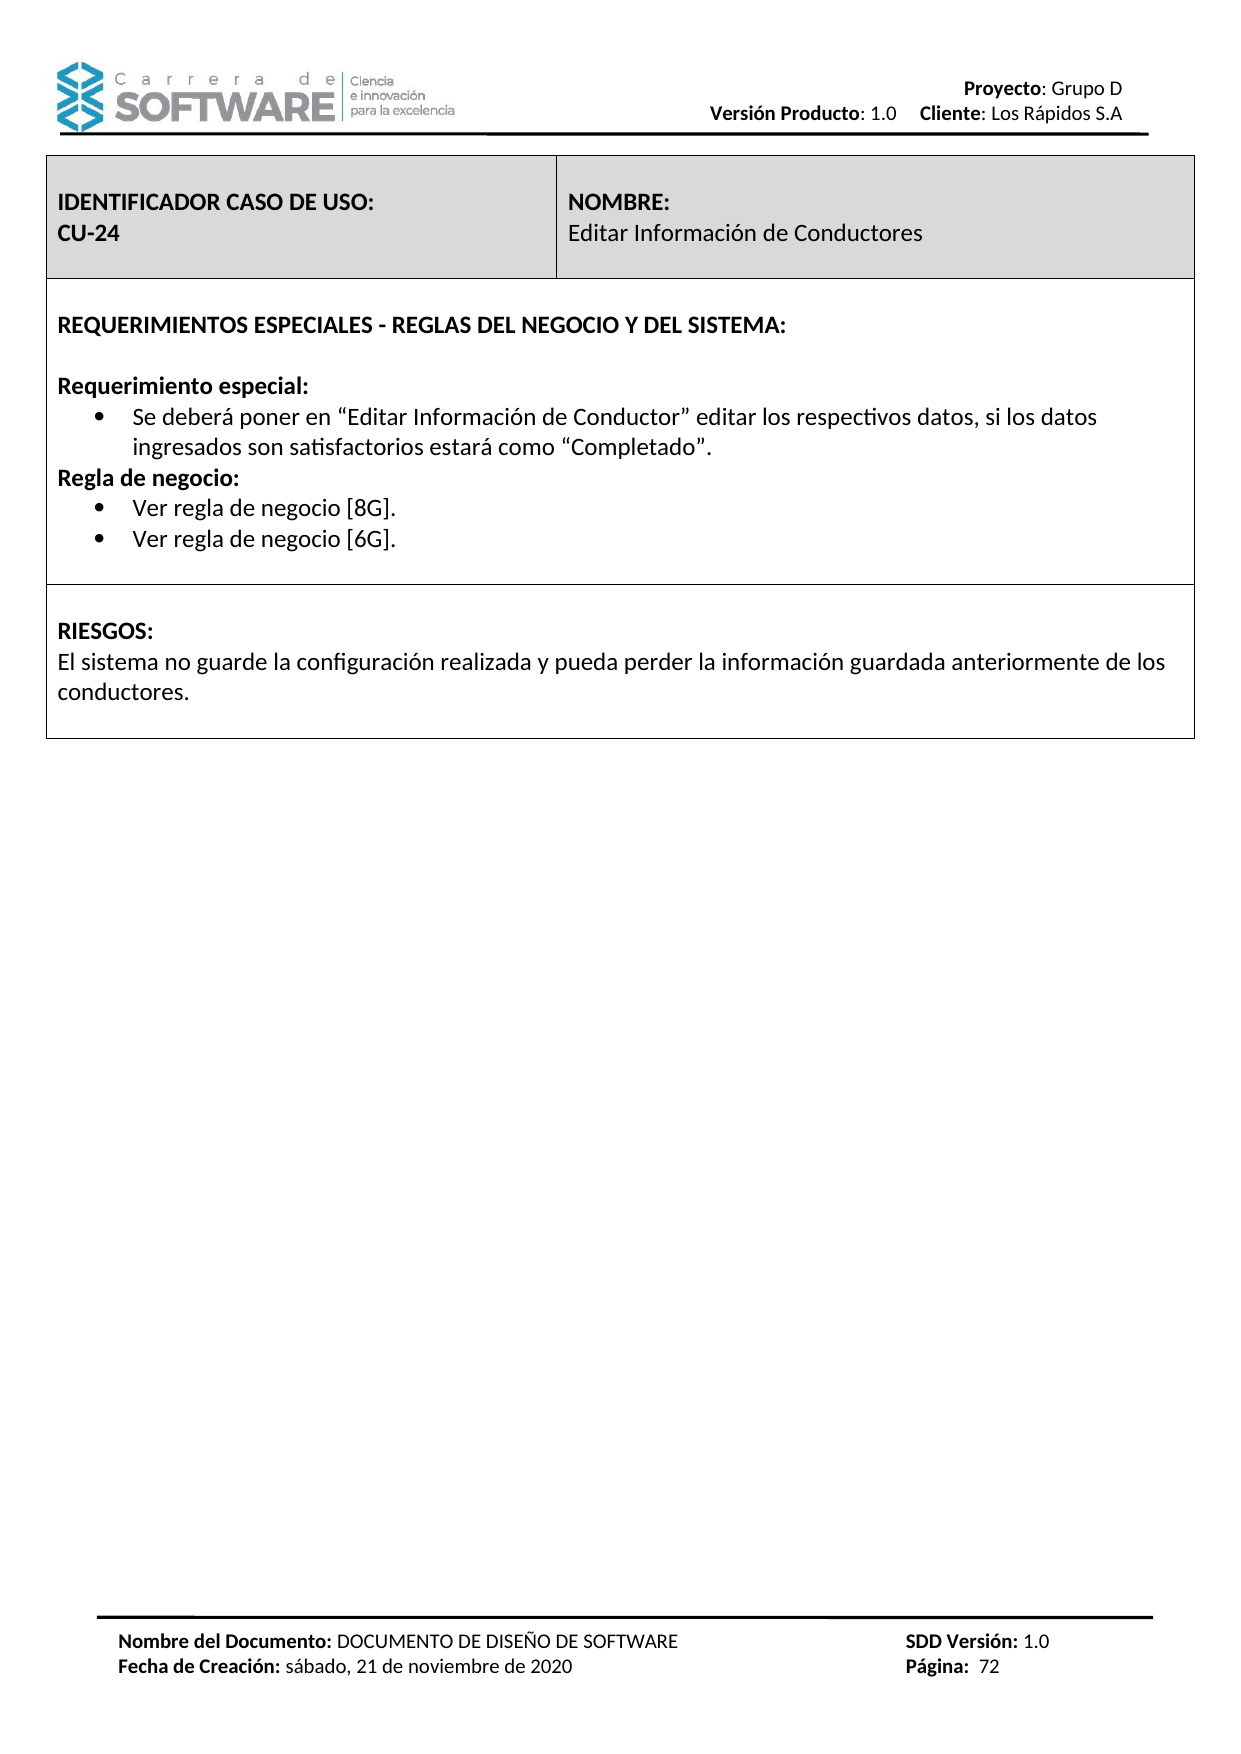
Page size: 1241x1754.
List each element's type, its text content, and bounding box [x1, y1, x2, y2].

table_header NOMBRE: Editar Información de Conductores [557, 156, 1194, 278]
table_cell RIESGOS: El sistema no guarde la configuración realizada y pueda perder la información guardada anteriormente de los conductores. [47, 585, 1194, 738]
table_cell REQUERIMIENTOS ESPECIALES - REGLAS DEL NEGOCIO Y DEL SISTEMA: Requerimiento especial: Se deberá poner en “Editar Información de Conductor” editar los respectivos datos, si los datos ingresados son satisfactorios estará como “Completado”. Regla de negocio: Ver regla de negocio [8G]. Ver regla de negocio [6G]. [47, 279, 1194, 584]
table_header IDENTIFICADOR CASO DE USO: CU-24 [47, 156, 556, 278]
picture [46, 46, 461, 154]
